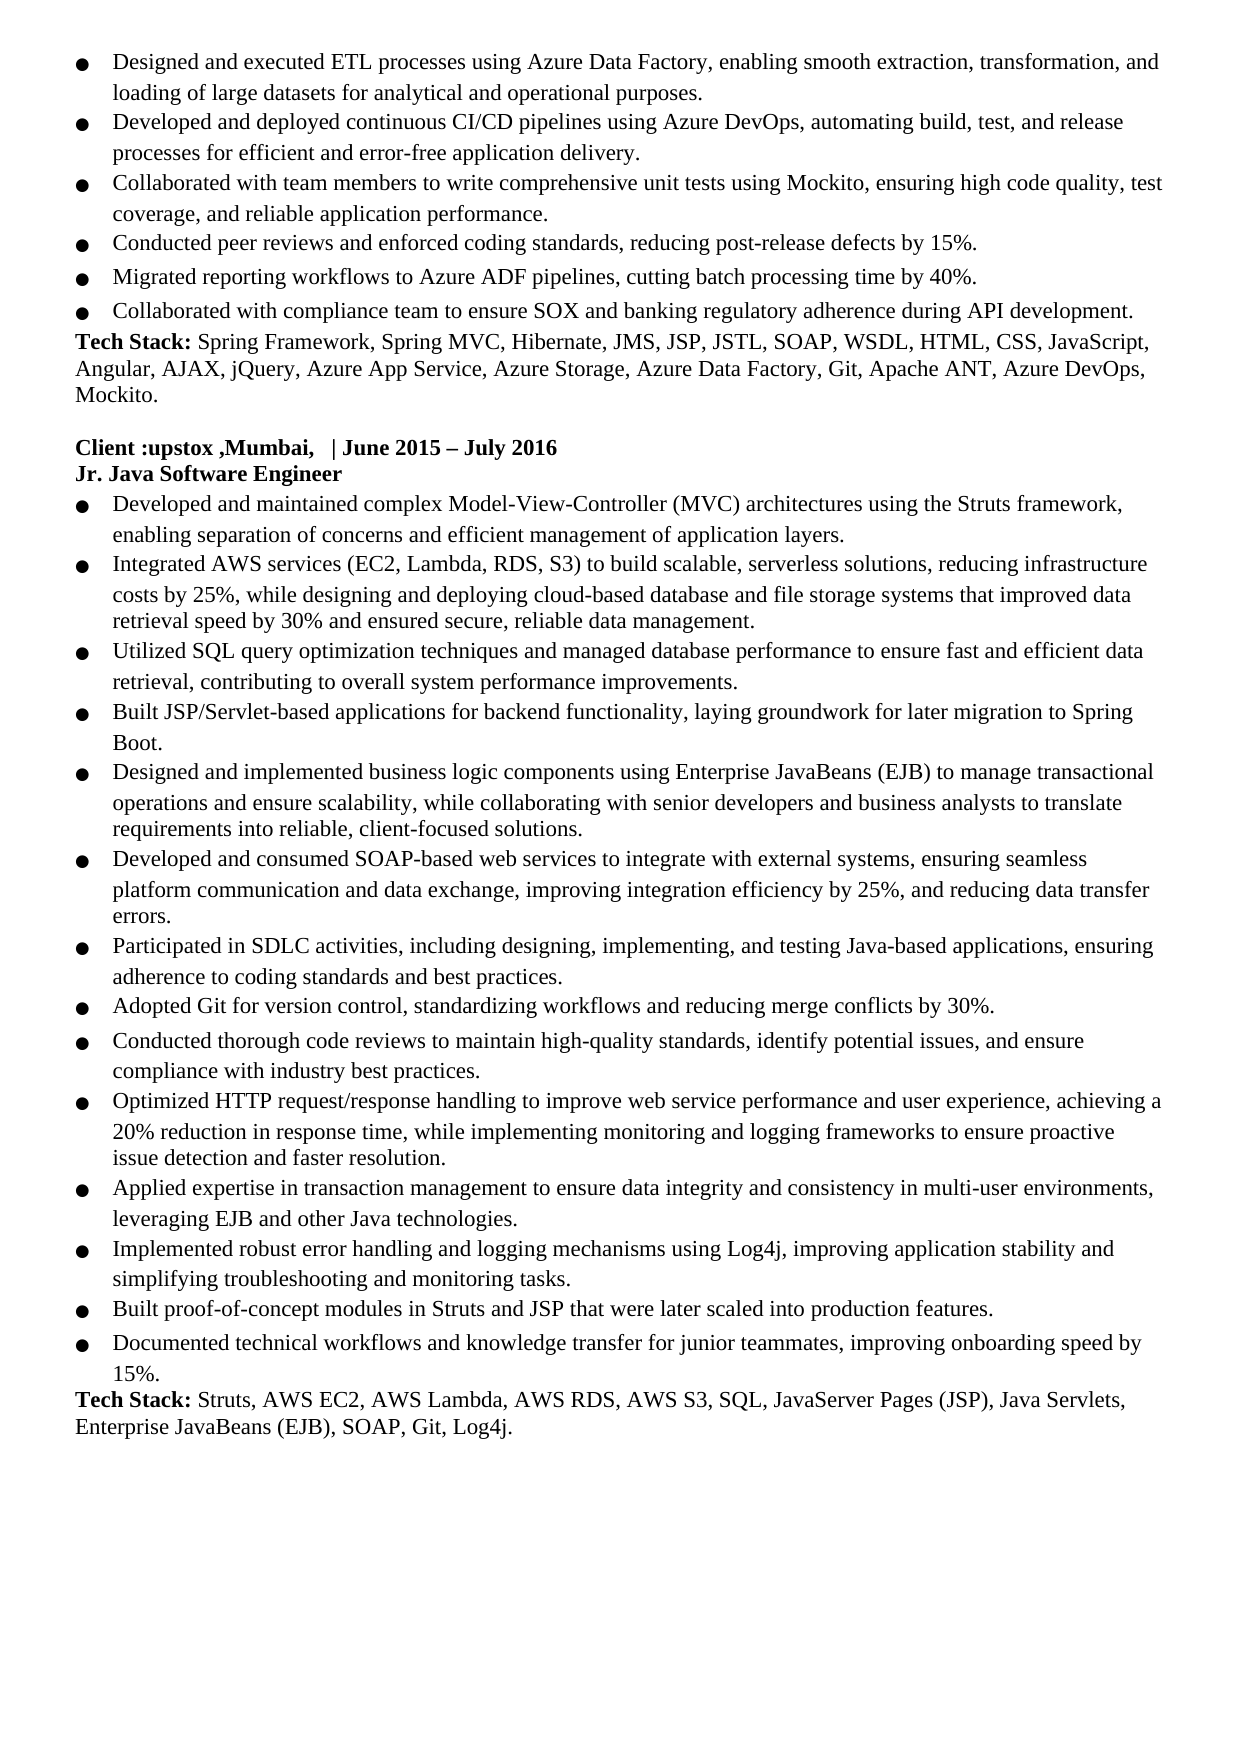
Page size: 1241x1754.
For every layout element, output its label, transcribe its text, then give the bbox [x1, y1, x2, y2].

list Conducted peer reviews and enforced coding standards, reducing post-release defects by 15%. [75, 226, 1165, 260]
list Implemented robust error handling and logging mechanisms using Log4j, improving application stability and simplifying troubleshooting and monitoring tasks. [75, 1231, 1165, 1292]
list Developed and consumed SOAP-based web services to integrate with external systems, ensuring seamless platform communication and data exchange, improving integration efficiency by 25%, and reducing data transfer errors. [75, 842, 1165, 929]
list Conducted thorough code reviews to maintain high-quality standards, identify potential issues, and ensure compliance with industry best practices. [75, 1023, 1165, 1084]
list Optimized HTTP request/response handling to improve web service performance and user experience, achieving a 20% reduction in response time, while implementing monitoring and logging frameworks to ensure proactive issue detection and faster resolution. [75, 1084, 1165, 1171]
list Applied expertise in transaction management to ensure data integrity and consistency in multi-user environments, leveraging EJB and other Java technologies. [75, 1171, 1165, 1231]
list Adopted Git for version control, standardizing workflows and reducing merge conflicts by 30%. [75, 989, 1165, 1023]
list Developed and deployed continuous CI/CD pipelines using Azure DevOps, automating build, test, and release processes for efficient and error-free application delivery. [75, 105, 1165, 165]
list Collaborated with team members to write comprehensive unit tests using Mockito, ensuring high code quality, test coverage, and reliable application performance. [75, 165, 1165, 226]
list Designed and implemented business logic components using Enterprise JavaBeans (EJB) to manage transactional operations and ensure scalability, while collaborating with senior developers and business analysts to translate requirements into reliable, client-focused solutions. [75, 755, 1165, 842]
list Migrated reporting workflows to Azure ADF pipelines, cutting batch processing time by 40%. [75, 260, 1165, 294]
text Tech Stack: Struts, AWS EC2, AWS Lambda, AWS RDS, AWS S3, SQL, JavaServer Pages (JSP), Java Servlets, Enterprise JavaBeans (EJB), SOAP, Git, Log4j. [75, 1387, 1165, 1439]
text Tech Stack: Spring Framework, Spring MVC, Hibernate, JMS, JSP, JSTL, SOAP, WSDL, HTML, CSS, JavaScript, Angular, AJAX, jQuery, Azure App Service, Azure Storage, Azure Data Factory, Git, Apache ANT, Azure DevOps, Mockito. [75, 328, 1165, 407]
list Documented technical workflows and knowledge transfer for junior teammates, improving onboarding speed by 15%. [75, 1326, 1165, 1387]
list Utilized SQL query optimization techniques and managed database performance to ensure fast and efficient data retrieval, contributing to overall system performance improvements. [75, 634, 1165, 694]
list Designed and executed ETL processes using Azure Data Factory, enabling smooth extraction, transformation, and loading of large datasets for analytical and operational purposes. [75, 44, 1165, 105]
list Collaborated with compliance team to ensure SOX and banking regulatory adherence during API development. [75, 294, 1165, 328]
list Integrated AWS services (EC2, Lambda, RDS, S3) to build scalable, serverless solutions, reducing infrastructure costs by 25%, while designing and deploying cloud-based database and file storage systems that improved data retrieval speed by 30% and ensured secure, reliable data management. [75, 547, 1165, 634]
list Developed and maintained complex Model-View-Controller (MVC) architectures using the Struts framework, enabling separation of concerns and efficient management of application layers. [75, 487, 1165, 547]
list Participated in SDLC activities, including designing, implementing, and testing Java-based applications, ensuring adherence to coding standards and best practices. [75, 929, 1165, 989]
list Built proof-of-concept modules in Struts and JSP that were later scaled into production features. [75, 1292, 1165, 1326]
text Client :upstox ,Mumbai, | June 2015 – July 2016 [75, 434, 1165, 460]
text Jr. Java Software Engineer [75, 460, 1165, 487]
list Built JSP/Servlet-based applications for backend functionality, laying groundwork for later migration to Spring Boot. [75, 694, 1165, 755]
